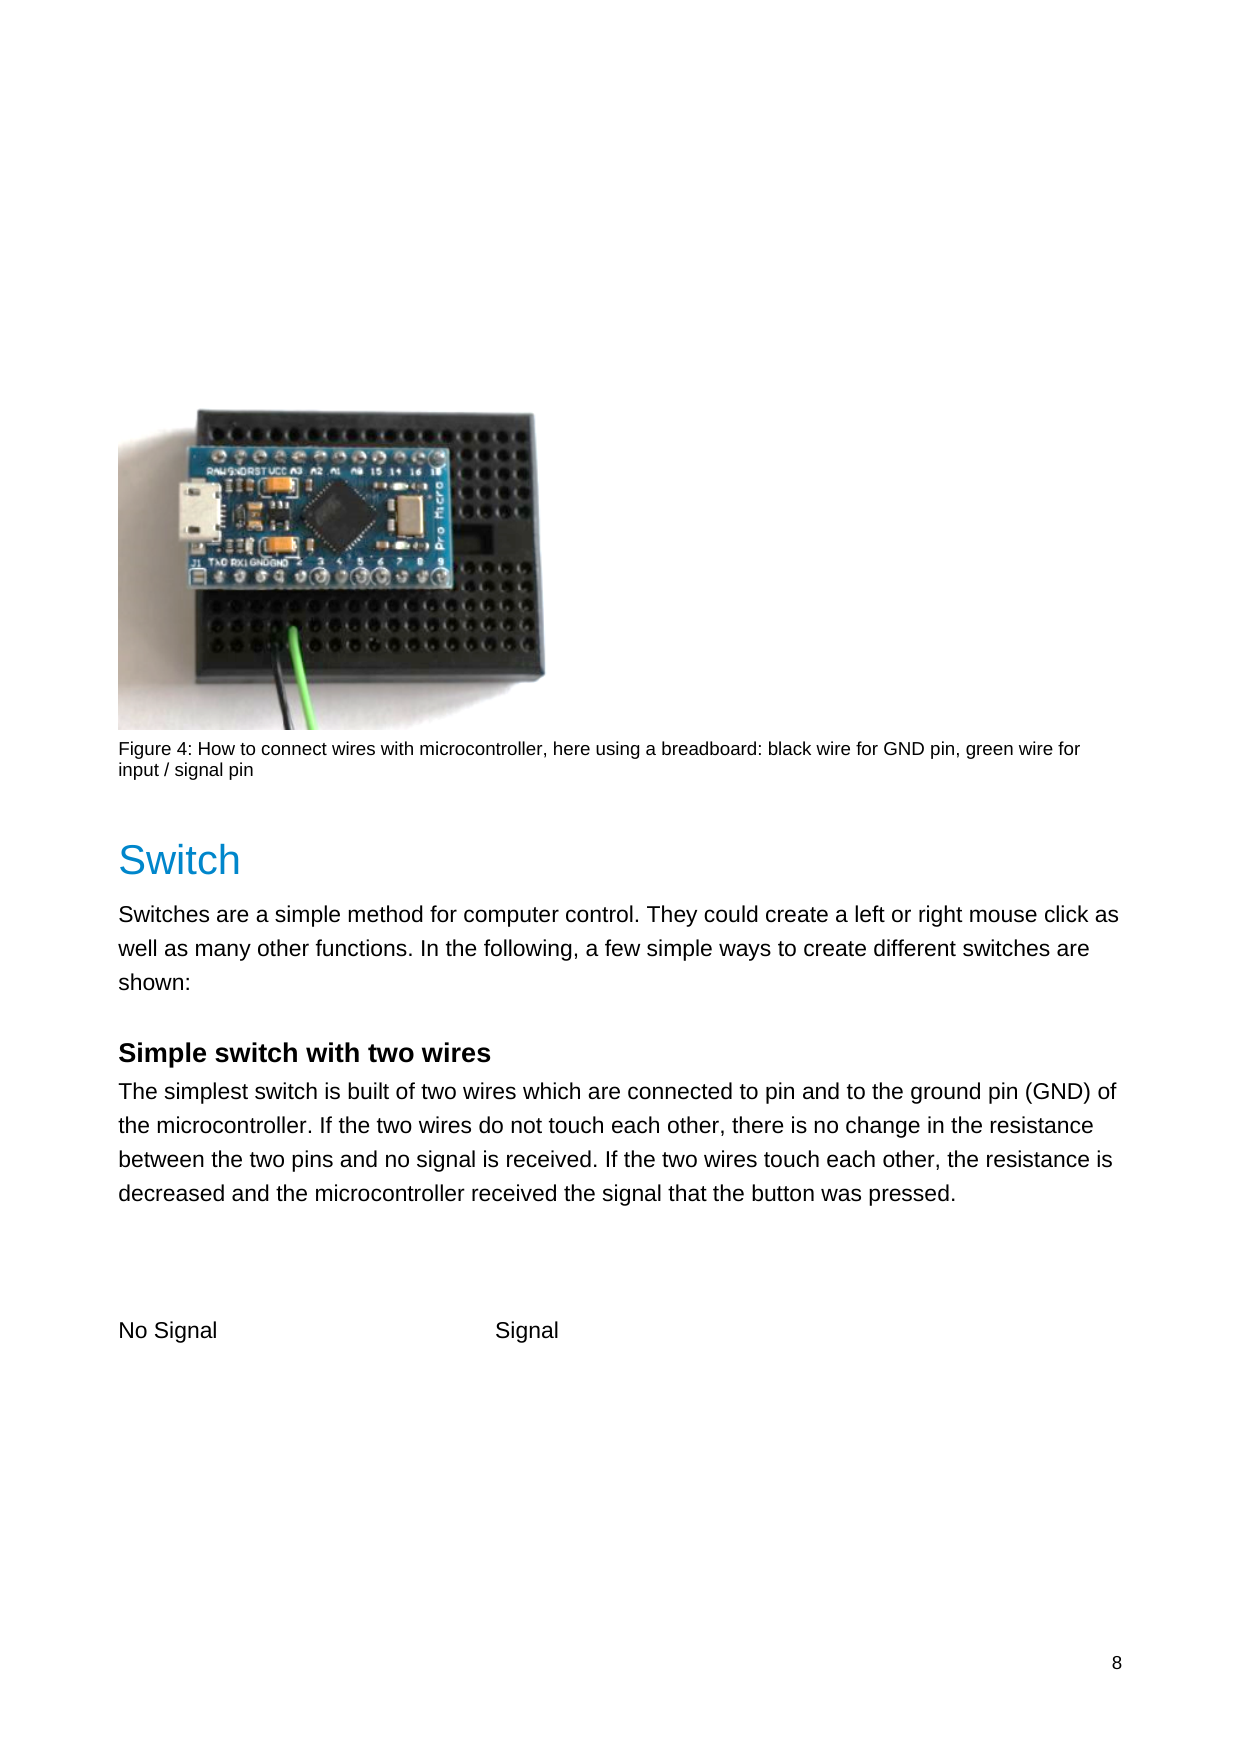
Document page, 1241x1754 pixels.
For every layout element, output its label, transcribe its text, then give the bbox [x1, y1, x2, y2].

text Figure 4: How to connect wires with microcontroller, here using a breadboard: black wire for GND pin, green wire for input / signal pin [118, 737, 1122, 780]
subtitle Simple switch with two wires [118, 1037, 1122, 1068]
table_header Signal [484, 1317, 859, 1351]
picture [118, 354, 623, 730]
table_header No Signal [107, 1317, 484, 1351]
subtitle Switch [118, 835, 1122, 883]
text Switches are a simple method for computer control. They could create a left or right mouse click as well as many other functions. In the following, a few simple ways to create different switches are shown: [118, 901, 1122, 995]
text The simplest switch is built of two wires which are connected to pin and to the ground pin (GND) of the microcontroller. If the two wires do not touch each other, there is no change in the resistance between the two pins and no signal is received. If the two wires touch each other, the resistance is decreased and the microcontroller received the signal that the button was pressed. [118, 1078, 1122, 1207]
